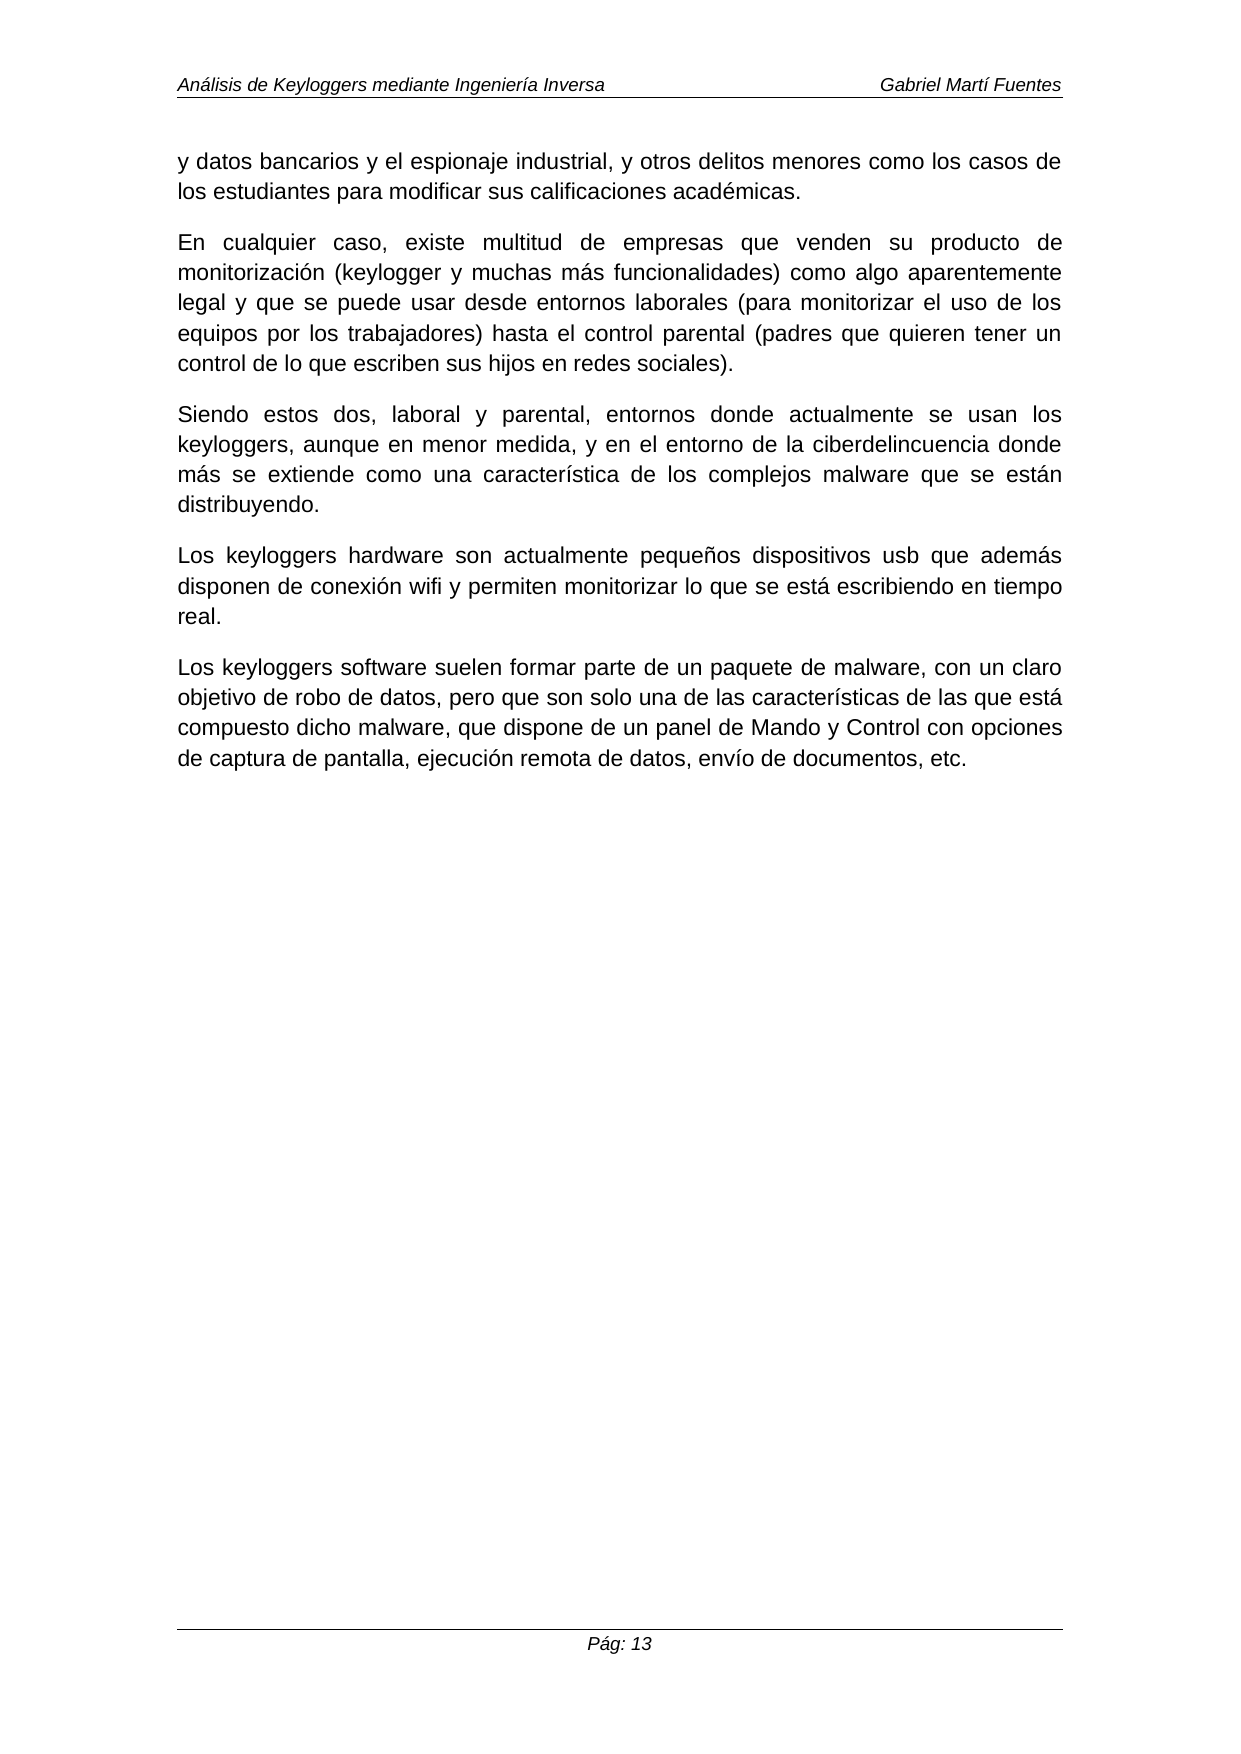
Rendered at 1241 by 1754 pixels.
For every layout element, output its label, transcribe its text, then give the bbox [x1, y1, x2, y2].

text Siendo estos dos, laboral y parental, entornos donde actualmente se usan los keyloggers, aunque en menor medida, y en el entorno de la ciberdelincuencia donde más se extiende como una característica de los complejos malware que se están distribuyendo. [177, 401, 1063, 518]
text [177, 148, 1063, 204]
text Los keyloggers hardware son actualmente pequeños dispositivos usb que además disponen de conexión wifi y permiten monitorizar lo que se está escribiendo en tiempo real. [177, 542, 1063, 629]
text Los keyloggers software suelen formar parte de un paquete de malware, con un claro objetivo de robo de datos, pero que son solo una de las características de las que está compuesto dicho malware, que dispone de un panel de Mando y Control con opciones de captura de pantalla, ejecución remota de datos, envío de documentos, etc. [177, 654, 1063, 771]
text En cualquier caso, existe multitud de empresas que venden su producto de monitorización (keylogger y muchas más funcionalidades) como algo aparentemente legal y que se puede usar desde entornos laborales (para monitorizar el uso de los equipos por los trabajadores) hasta el control parental (padres que quieren tener un control de lo que escriben sus hijos en redes sociales). [177, 229, 1063, 376]
